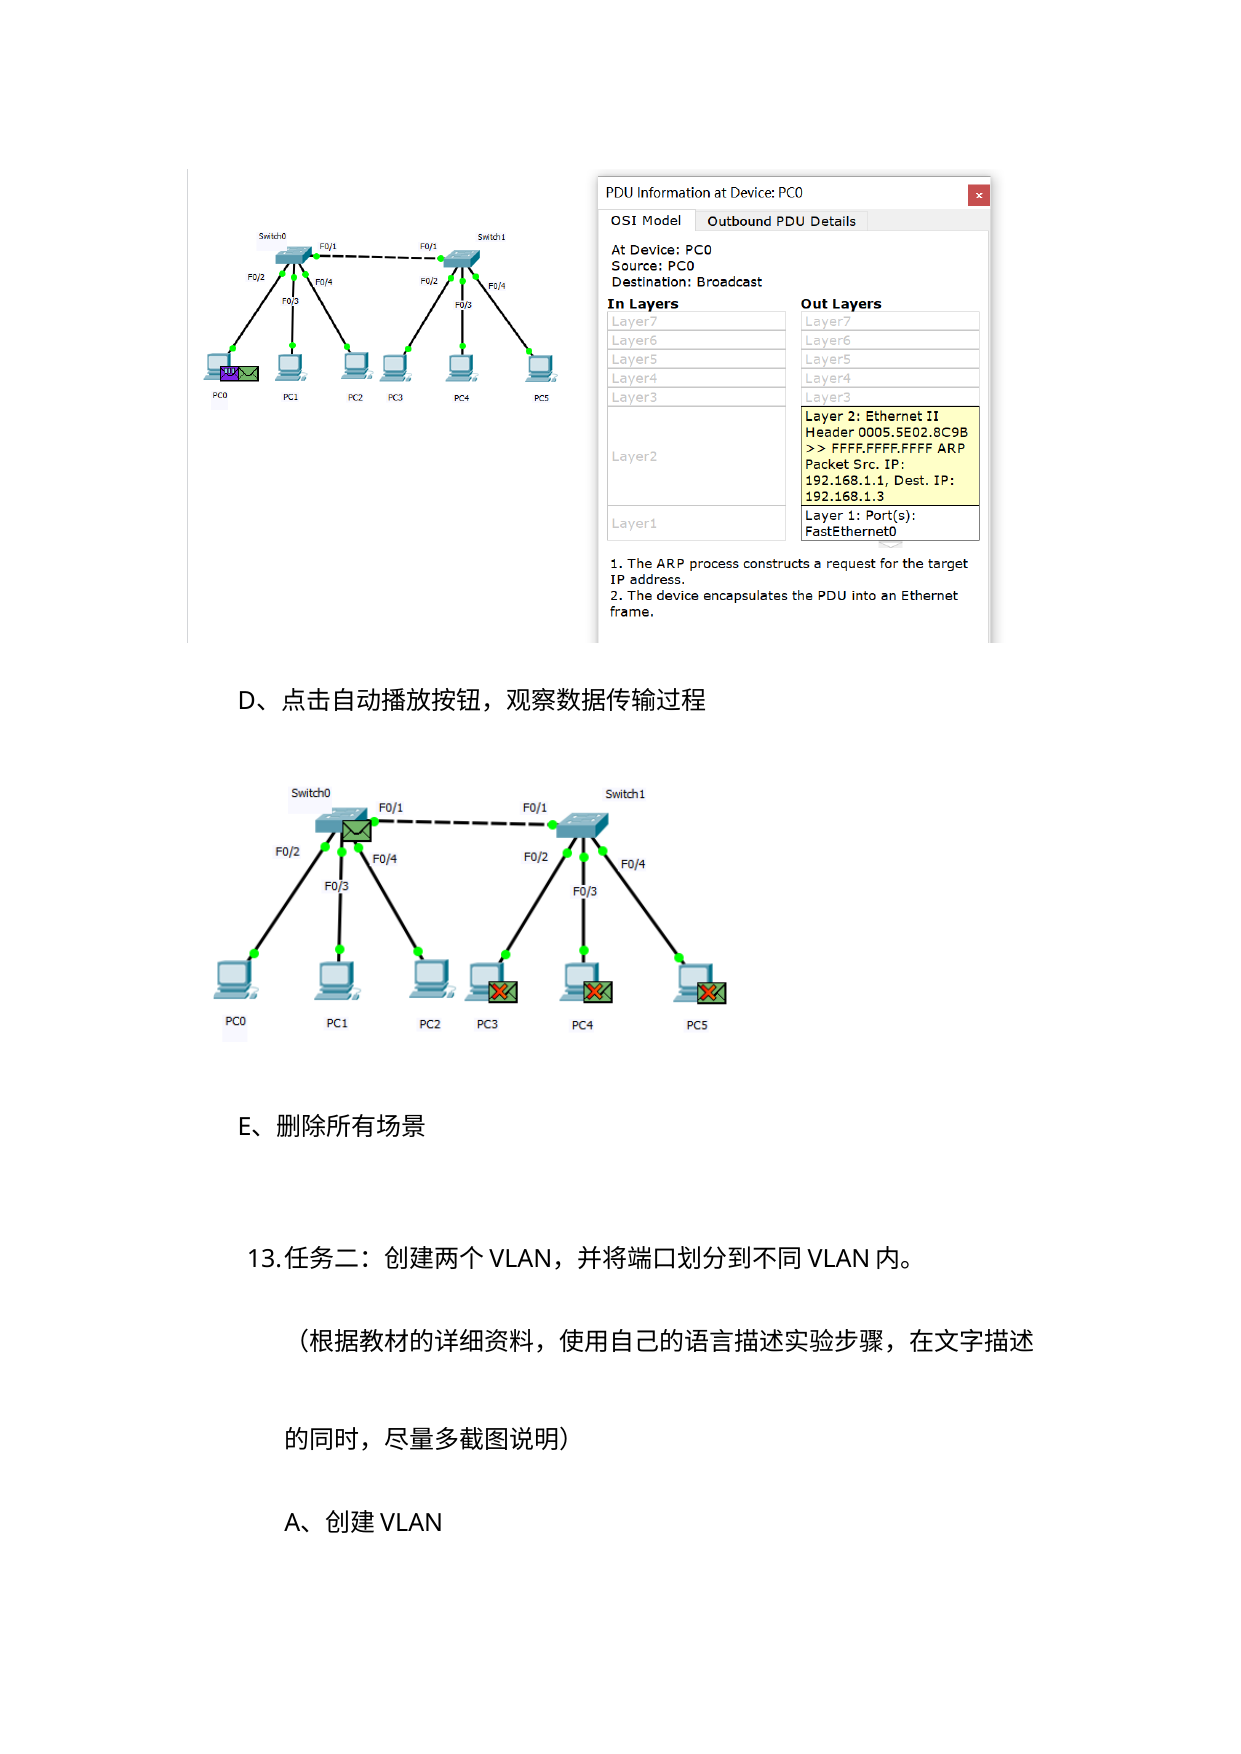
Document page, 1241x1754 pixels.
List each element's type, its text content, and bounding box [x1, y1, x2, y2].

picture [213, 749, 739, 1043]
list 点击自动播放按钮，观察数据传输过程 [187, 666, 1053, 731]
picture [187, 169, 1052, 643]
list 任务二：创建两个VLAN，并将端口划分到不同VLAN内。 [247, 1224, 1053, 1289]
list （根据教材的详细资料，使用自己的语言描述实验步骤，在文字描述的同时，尽量多截图说明） [284, 1307, 1053, 1470]
list 创建VLAN [284, 1488, 1053, 1553]
list 删除所有场景 [187, 1092, 1053, 1157]
